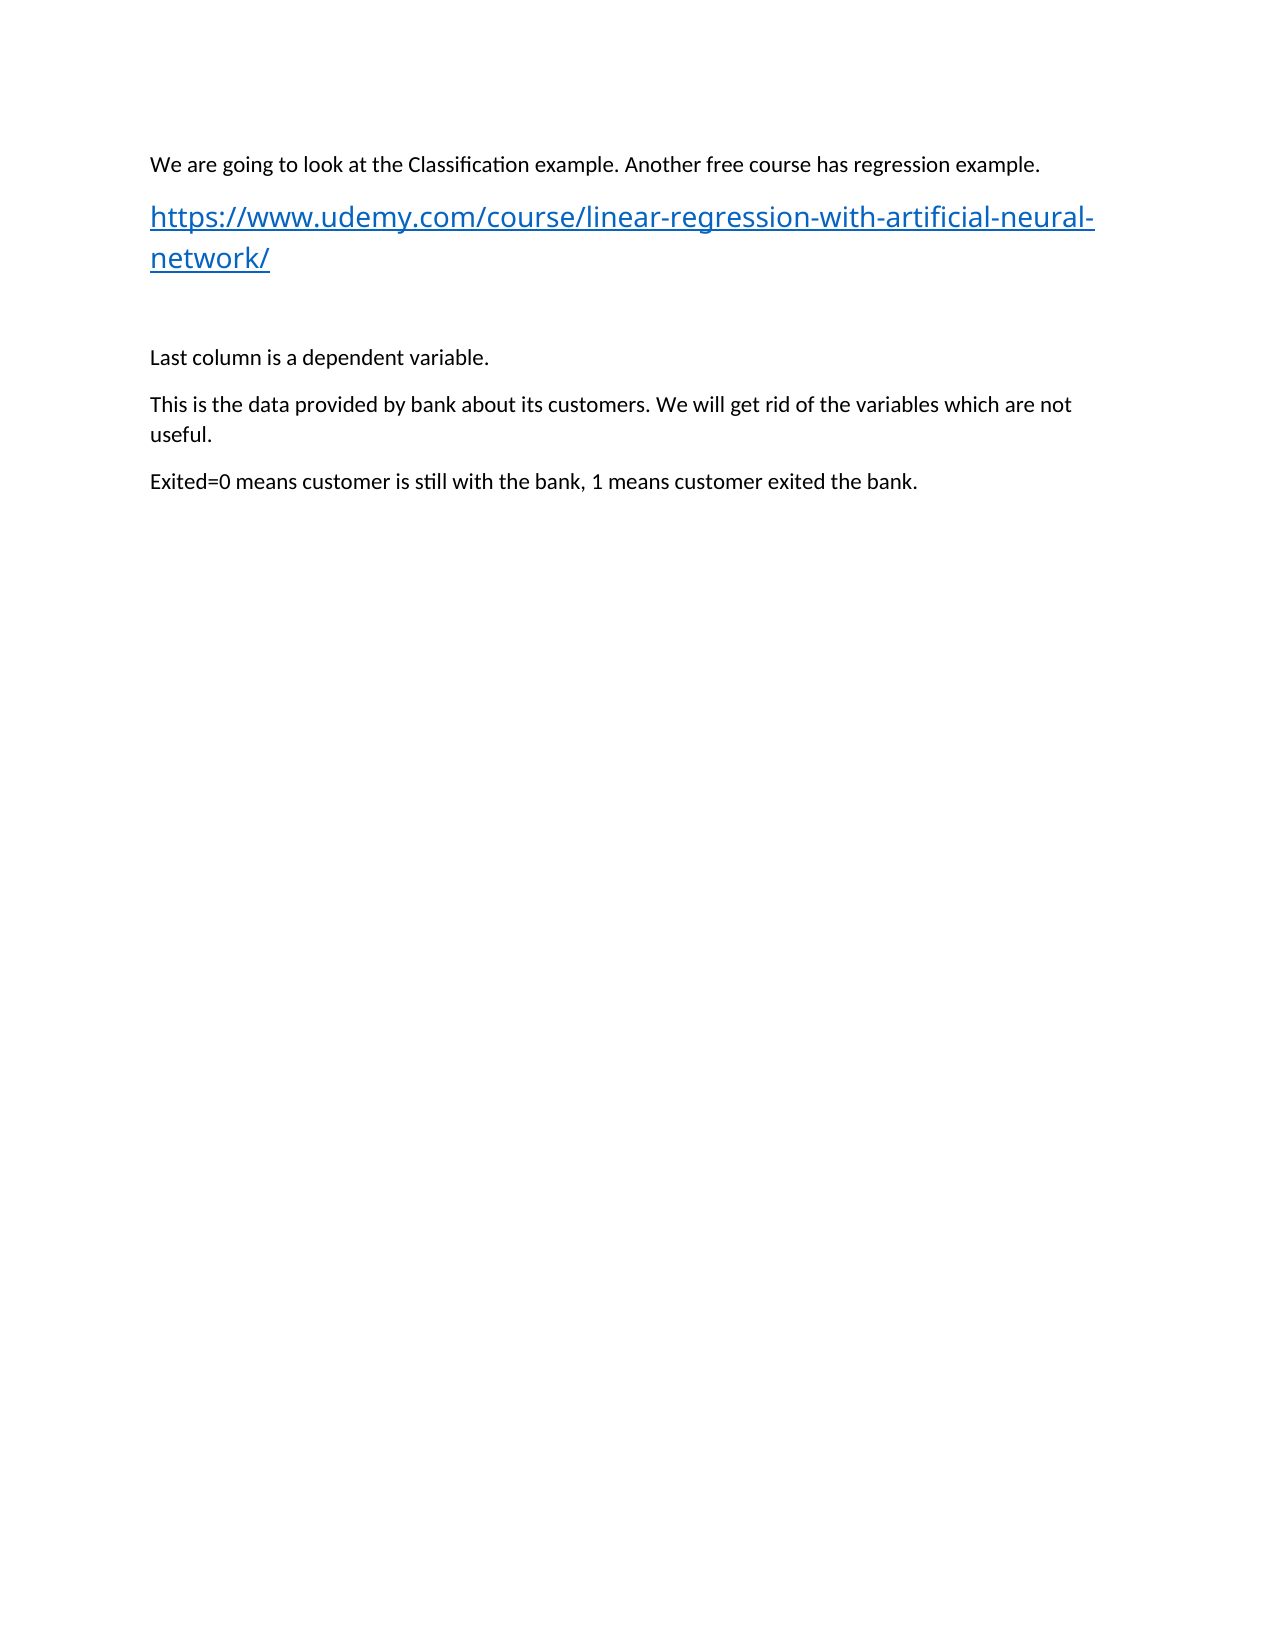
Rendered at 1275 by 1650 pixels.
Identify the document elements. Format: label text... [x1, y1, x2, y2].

text We are going to look at the Classification example. Another free course has regression example. [150, 150, 1125, 178]
text Exited=0 means customer is still with the bank, 1 means customer exited the bank. [150, 467, 1125, 495]
text https://www.udemy.com/course/linear-regression-with-artificial-neural-network/ [150, 197, 1125, 277]
text This is the data provided by bank about its customers. We will get rid of the variables which are not useful. [150, 390, 1125, 448]
text Last column is a dependent variable. [150, 343, 1125, 371]
